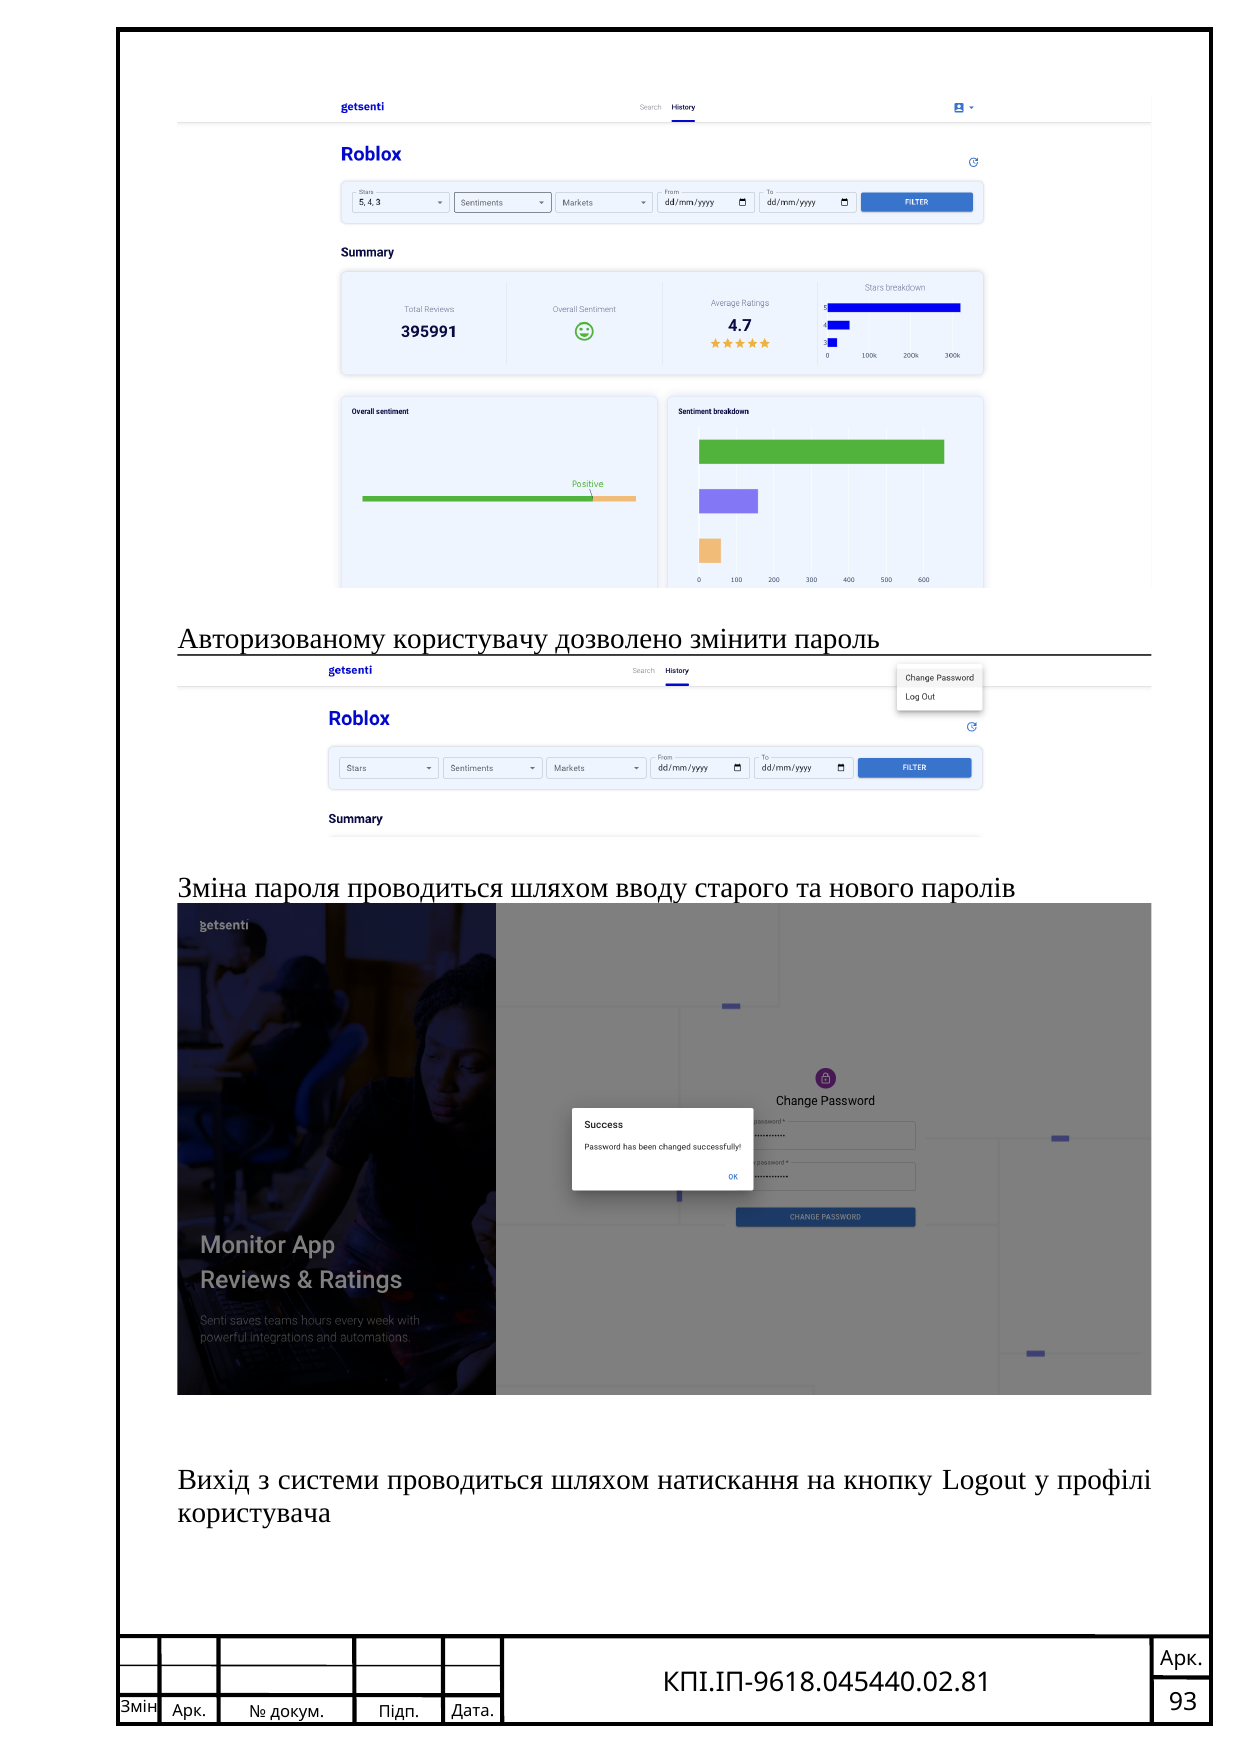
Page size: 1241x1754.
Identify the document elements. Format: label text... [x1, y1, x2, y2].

picture [177, 654, 1152, 837]
text Авторизованому користувачу дозволено змінити пароль [177, 621, 1152, 654]
text Зміна пароля проводиться шляхом вводу старого та нового паролів [177, 870, 1152, 903]
picture [177, 903, 1152, 1395]
picture [177, 94, 1152, 588]
text Вихід з системи проводиться шляхом натискання на кнопку Logout у профілі користувача [177, 1462, 1152, 1529]
